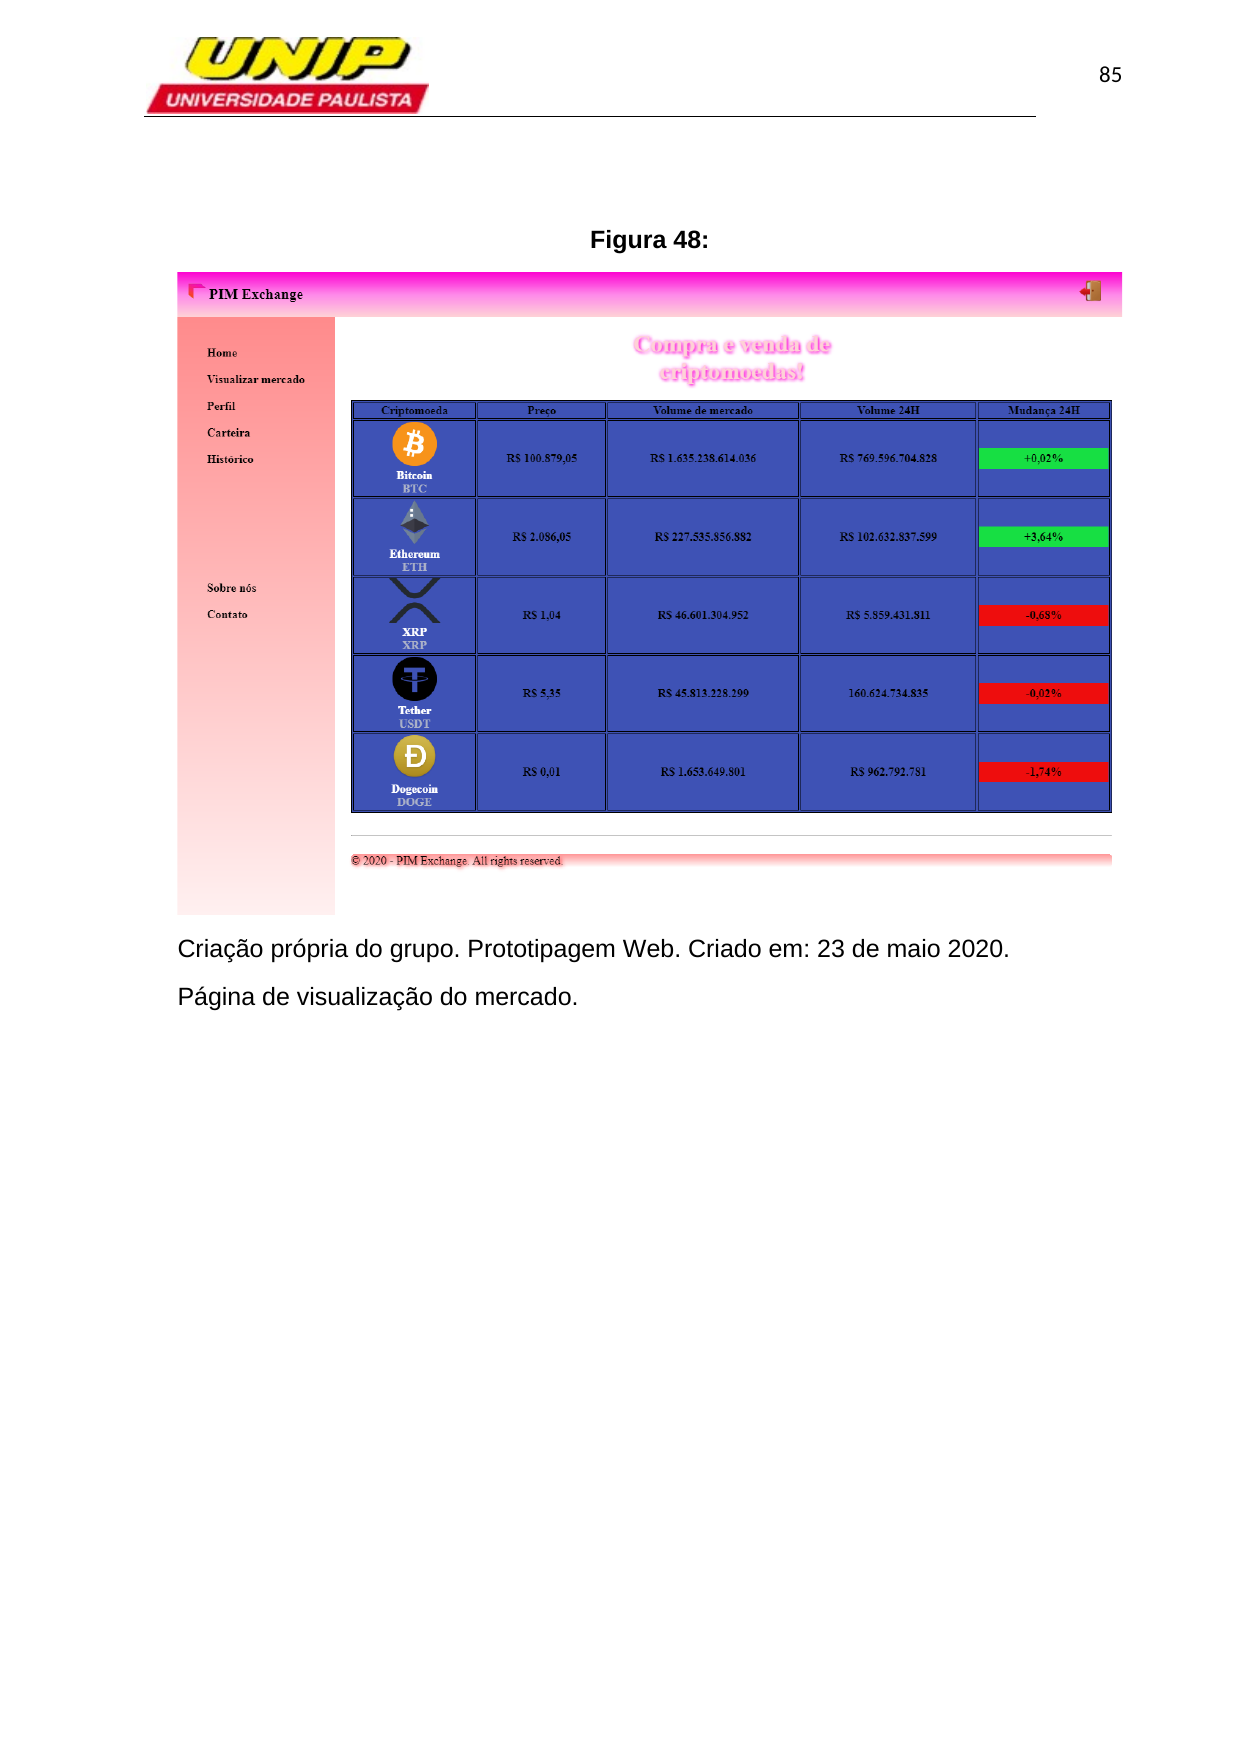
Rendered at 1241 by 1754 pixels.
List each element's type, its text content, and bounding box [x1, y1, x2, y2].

text Página de visualização do mercado. [177, 981, 1122, 1010]
text Figura 48: [177, 225, 1122, 254]
picture [146, 37, 429, 114]
picture [177, 272, 1123, 915]
text Criação própria do grupo. Prototipagem Web. Criado em: 23 de maio 2020. [177, 934, 1122, 962]
